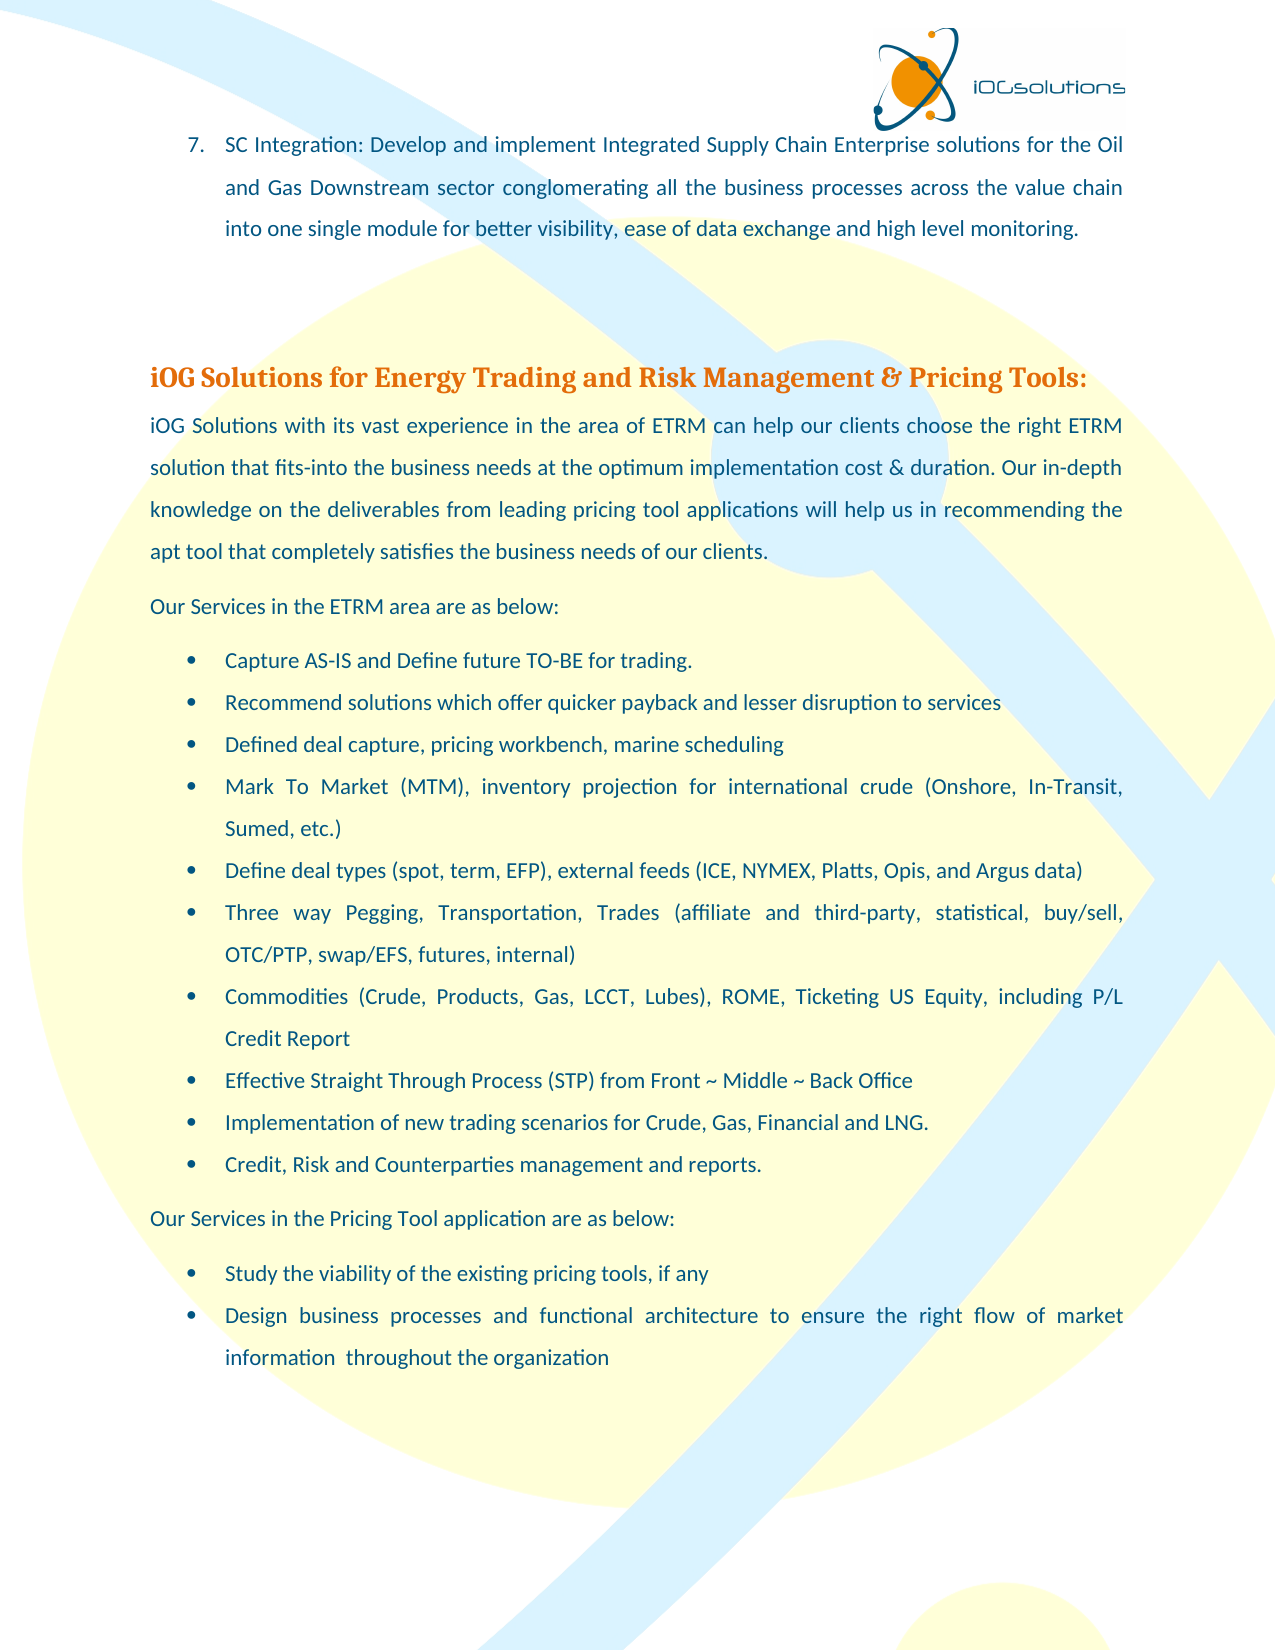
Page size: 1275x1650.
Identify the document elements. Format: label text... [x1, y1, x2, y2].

text Our Services in the Pricing Tool application are as below: [150, 1204, 1125, 1232]
list Effective Straight Through Process (STP) from Front ~ Middle ~ Back Office [187, 1066, 1125, 1094]
list Three way Pegging, Transportation, Trades (affiliate and third-party, statistical, buy/sell, OTC/PTP, swap/EFS, futures, internal) [187, 898, 1125, 968]
picture [890, 28, 1125, 131]
list Mark To Market (MTM), inventory projection for international crude (Onshore, In-Transit, Sumed, etc.) [187, 772, 1125, 842]
list Recommend solutions which offer quicker payback and lesser disruption to services [187, 688, 1125, 716]
list Design business processes and functional architecture to ensure the right flow of market information throughout the organization [187, 1301, 1125, 1371]
picture [873, 28, 954, 125]
list Study the viability of the existing pricing tools, if any [187, 1259, 1125, 1287]
subtitle iOG Solutions for Energy Trading and Risk Management & Pricing Tools: [150, 361, 1125, 394]
list Implementation of new trading scenarios for Crude, Gas, Financial and LNG. [187, 1108, 1125, 1136]
list Capture AS-IS and Define future TO-BE for trading. [187, 646, 1125, 674]
picture [696, 907, 700, 920]
list SC Integration: Develop and implement Integrated Supply Chain Enterprise solutions for the Oil and Gas Downstream sector conglomerating all the business processes across the value chain into one single module for better visibility, ease of data exchange and high level monitoring. [187, 131, 1125, 243]
text Our Services in the ETRM area are as below: [150, 592, 1125, 620]
text iOG Solutions with its vast experience in the area of ETRM can help our clients choose the right ETRM solution that fits-into the business needs at the optimum implementation cost & duration. Our in-depth knowledge on the deliverables from leading pricing tool applications will help us in recommending the apt tool that completely satisfies the business needs of our clients. [150, 411, 1125, 565]
list Credit, Risk and Counterparties management and reports. [187, 1150, 1125, 1178]
picture [873, 114, 878, 131]
list Define deal types (spot, term, EFP), external feeds (ICE, NYMEX, Platts, Opis, and Argus data) [187, 856, 1125, 884]
list Commodities (Crude, Products, Gas, LCCT, Lubes), ROME, Ticketing US Equity, including P/L Credit Report [187, 982, 1125, 1052]
list Defined deal capture, pricing workbench, marine scheduling [187, 730, 1125, 758]
